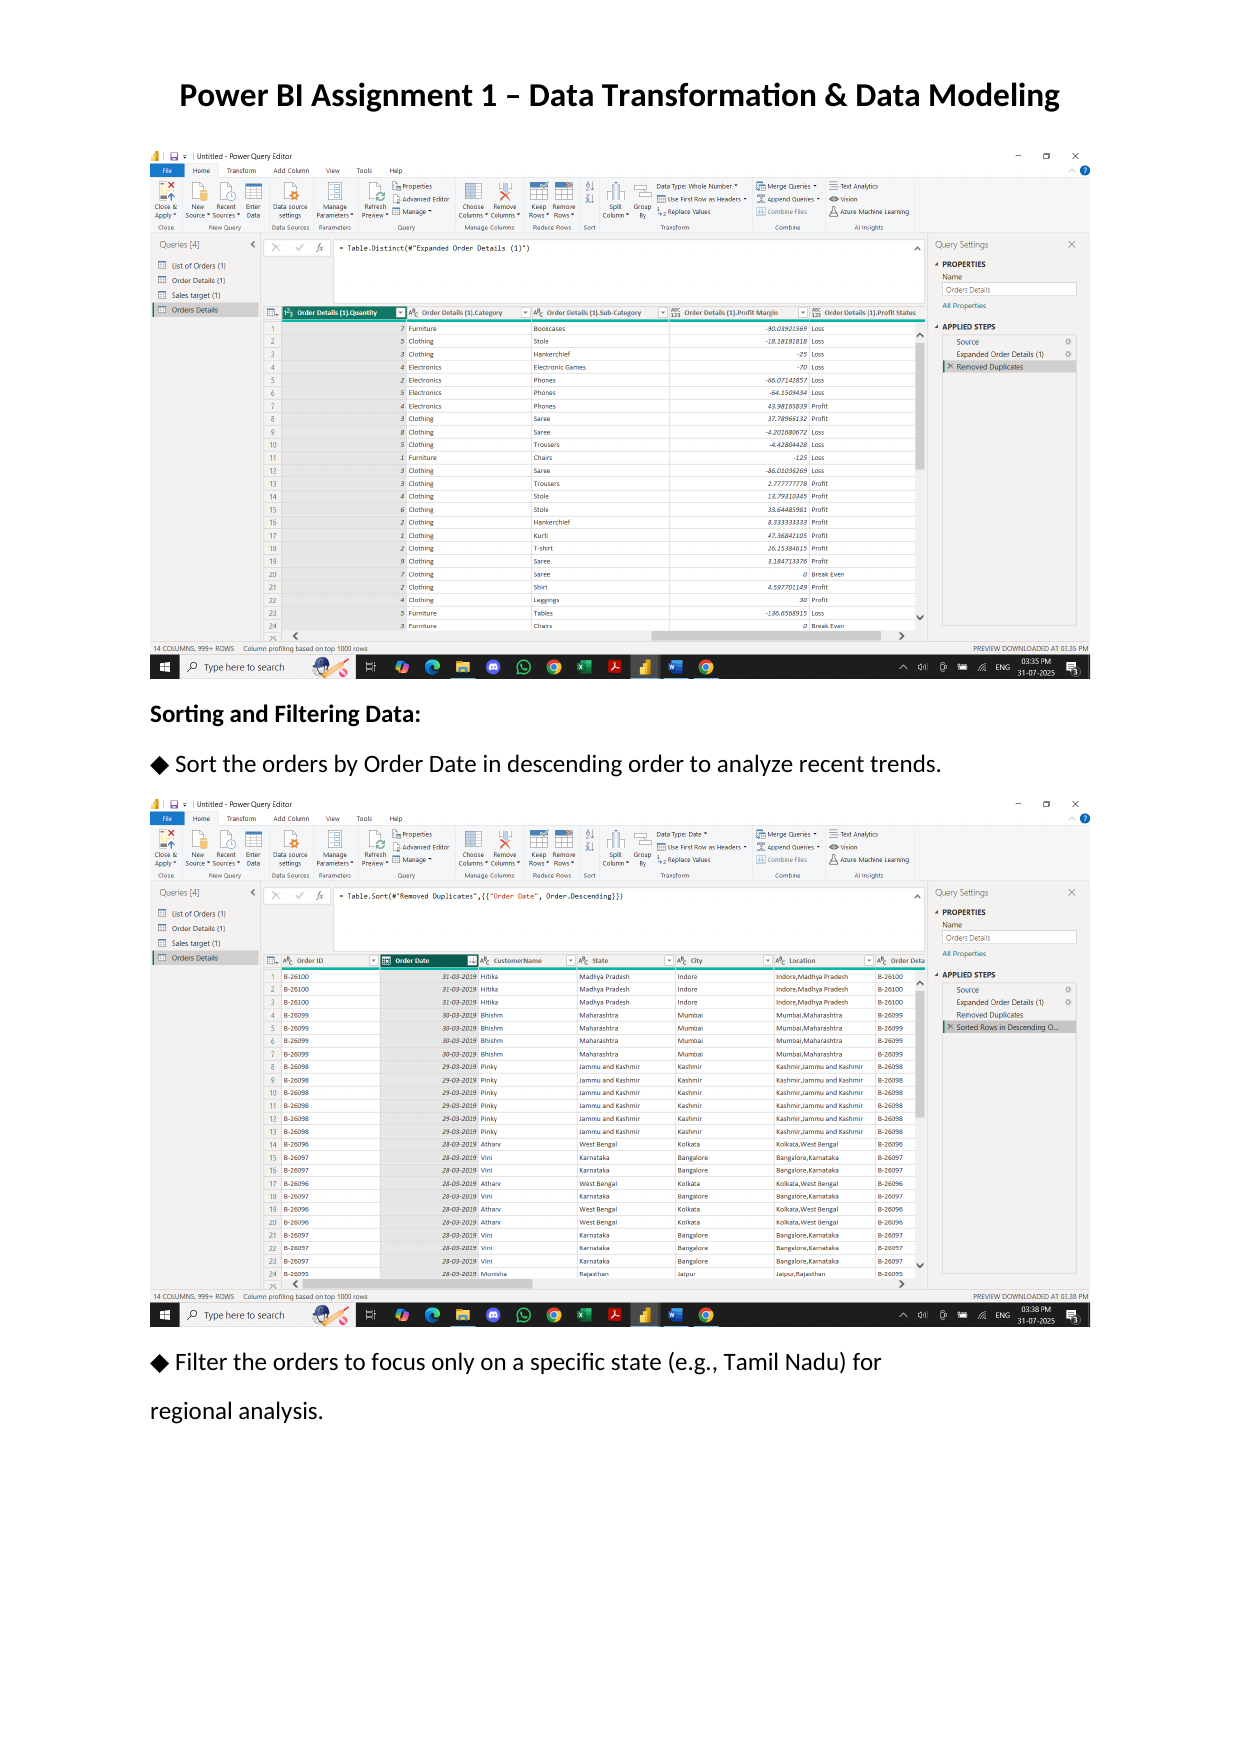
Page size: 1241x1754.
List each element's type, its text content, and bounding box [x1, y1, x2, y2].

picture [150, 797, 1091, 1327]
text ◆ Filter the orders to focus only on a specific state (e.g., Tamil Nadu) for [150, 1345, 1090, 1376]
picture [150, 150, 1091, 679]
text ◆ Sort the orders by Order Date in descending order to analyze recent trends. [150, 747, 1090, 778]
text Sorting and Filtering Data: [150, 698, 1090, 728]
text regional analysis. [150, 1395, 1090, 1426]
